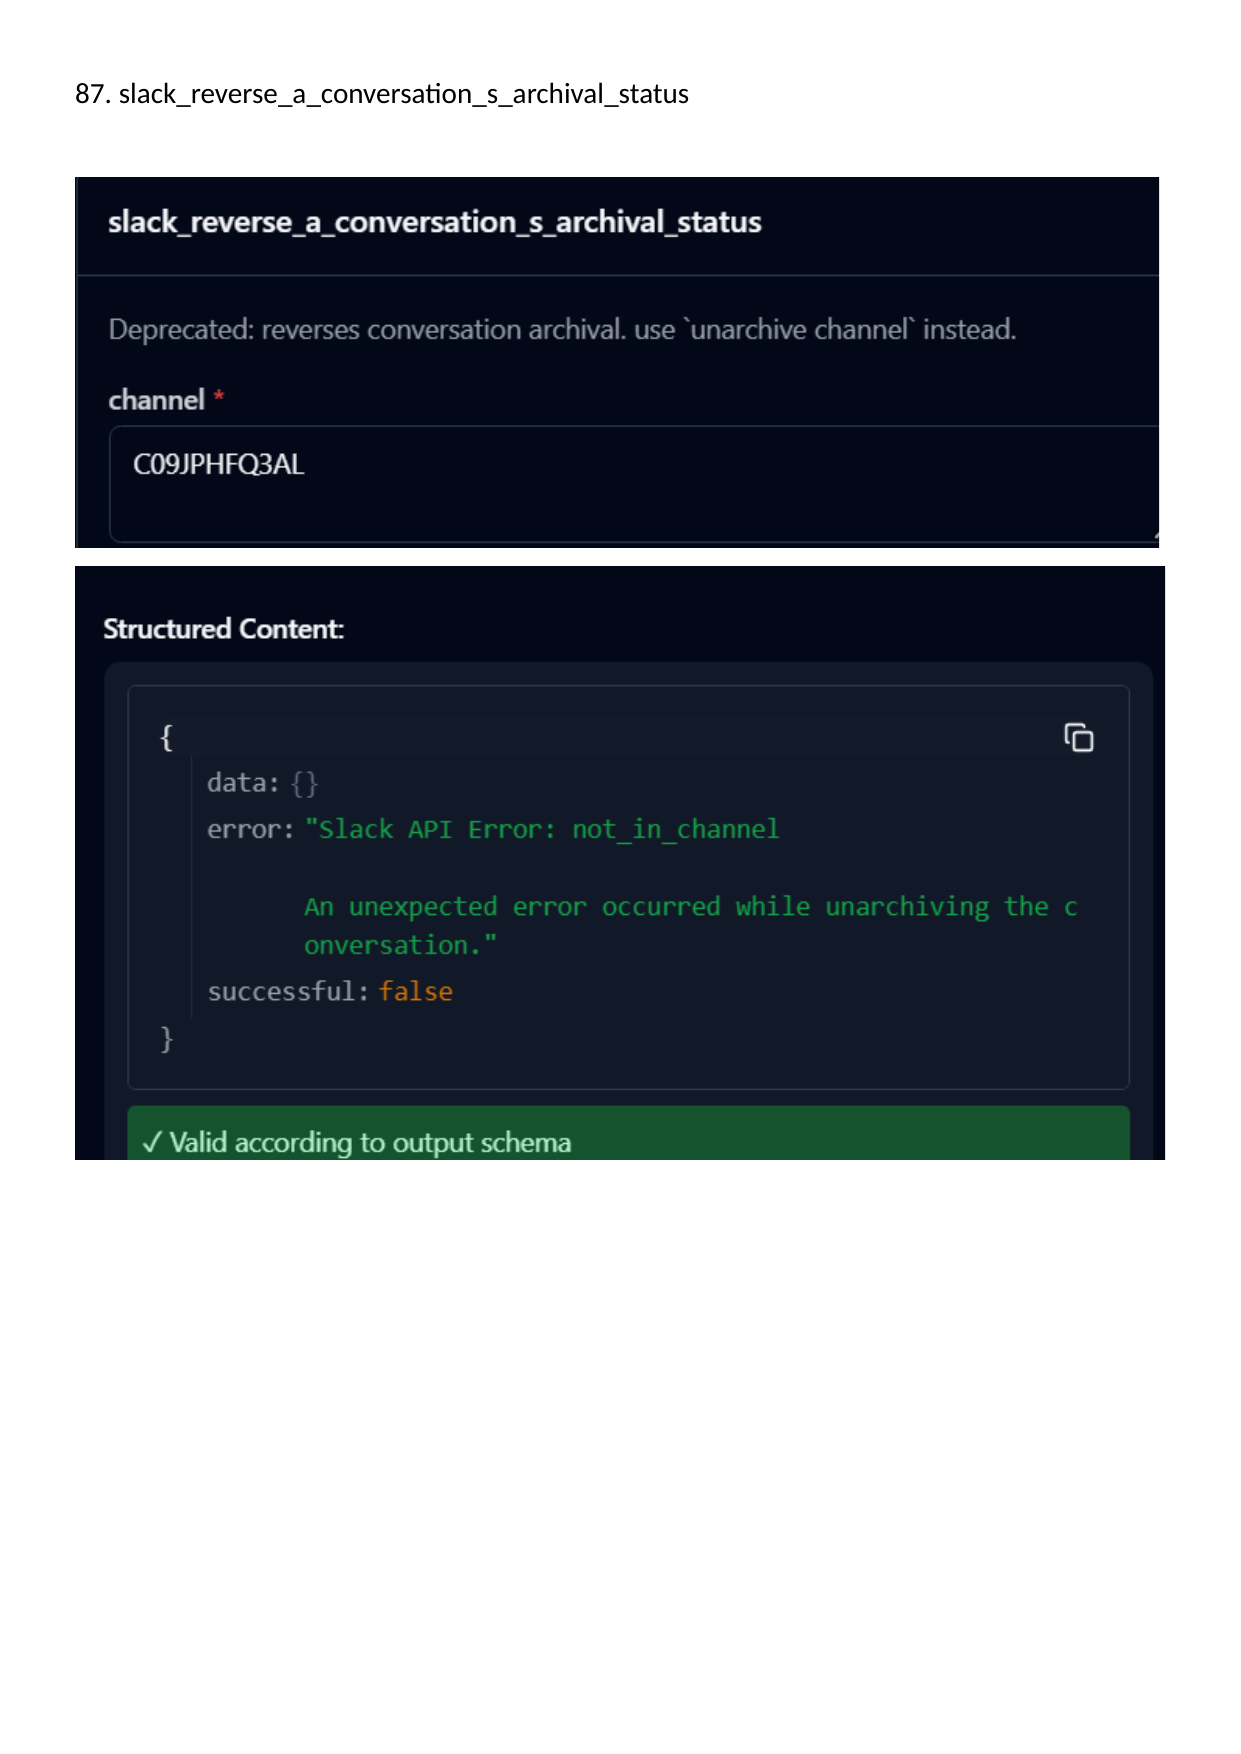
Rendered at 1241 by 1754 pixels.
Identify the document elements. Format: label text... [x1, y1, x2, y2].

picture [75, 566, 1166, 1160]
text 87. slack_reverse_a_conversation_s_archival_status [75, 75, 1165, 111]
picture [75, 177, 1160, 548]
